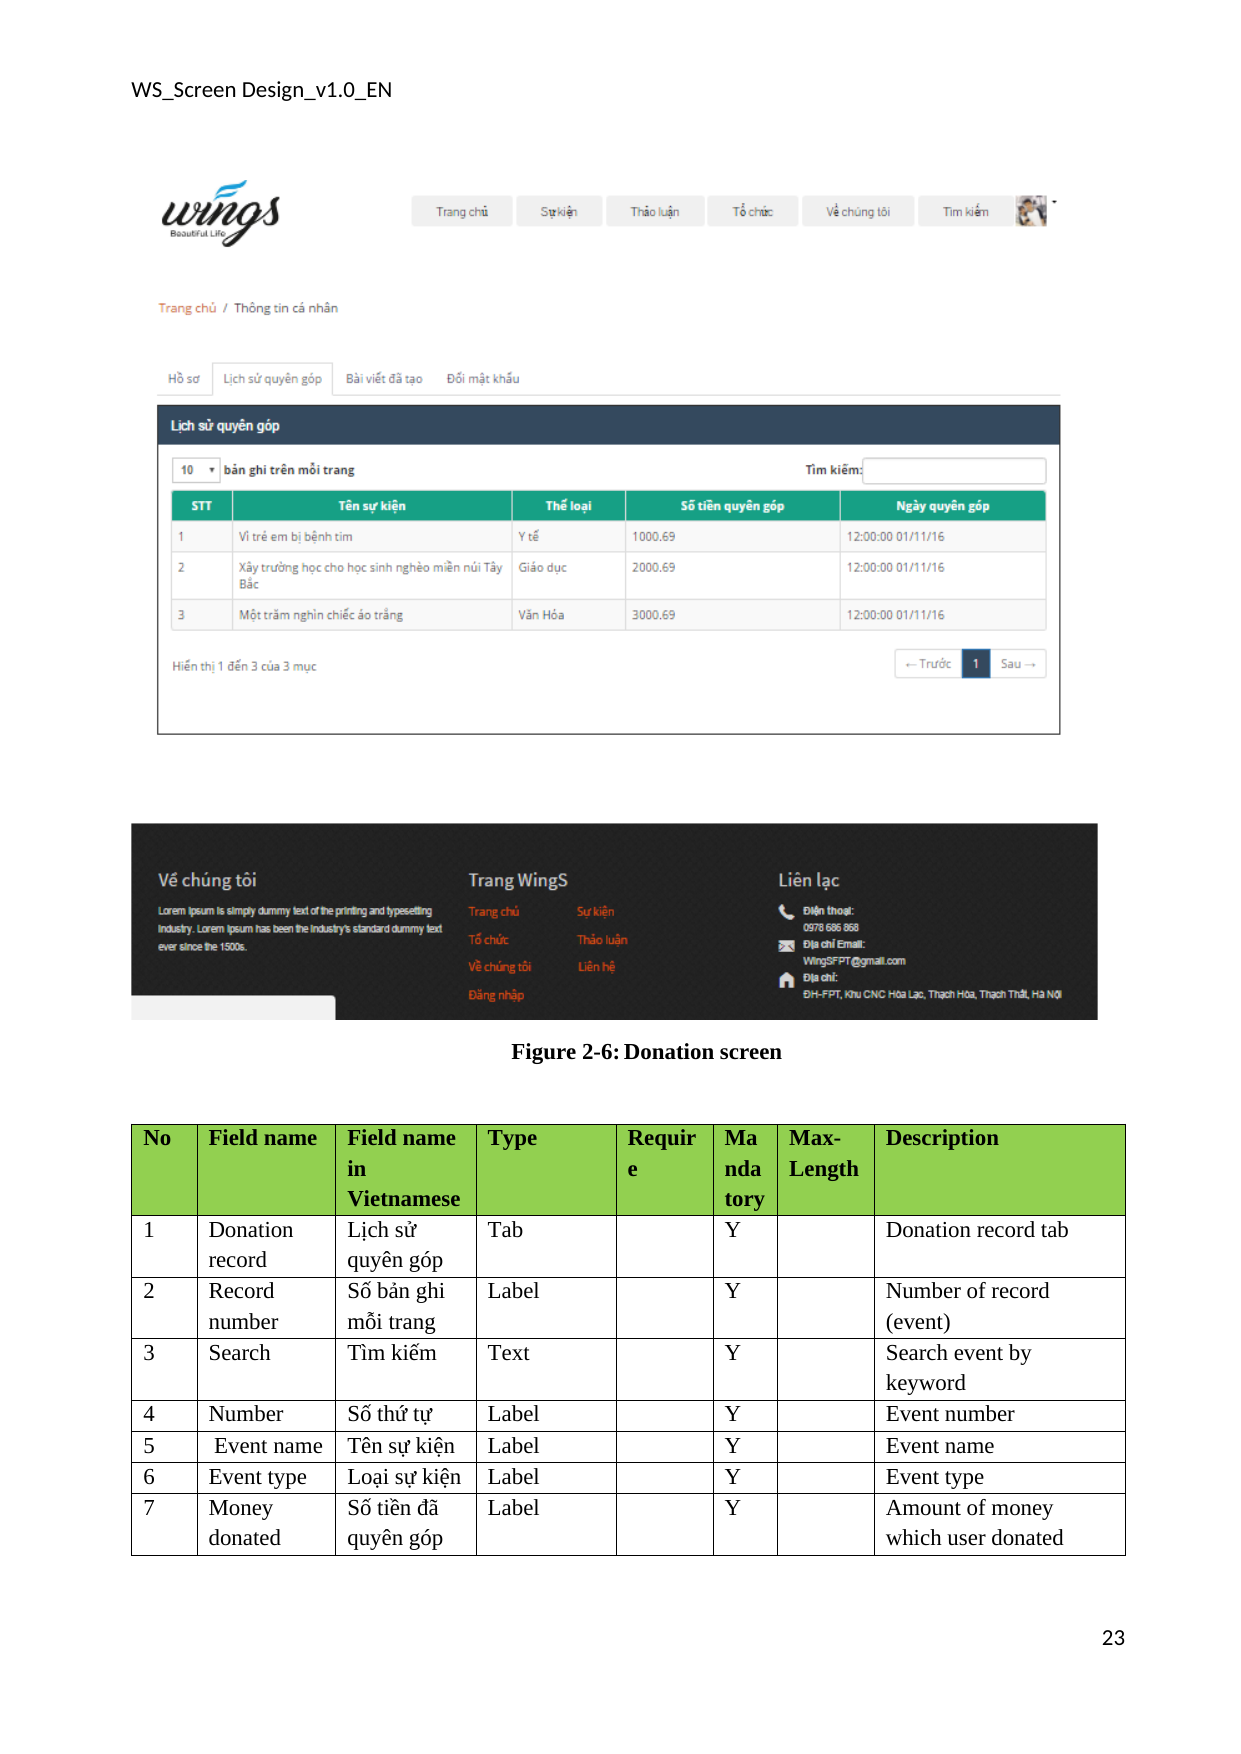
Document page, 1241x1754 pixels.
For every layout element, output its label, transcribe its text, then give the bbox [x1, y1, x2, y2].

table_cell Amount of money which user donated [875, 1494, 1125, 1555]
table_cell Number [198, 1401, 335, 1431]
table_cell Record number [198, 1278, 335, 1338]
table_cell 6 [132, 1463, 197, 1493]
table_cell [778, 1216, 874, 1277]
text Donation screen [169, 1038, 1125, 1064]
table_cell Tìm kiếm [336, 1339, 476, 1399]
table_cell [617, 1494, 713, 1555]
table_header Type [477, 1125, 616, 1215]
table_cell [617, 1216, 713, 1277]
table_cell Label [477, 1432, 616, 1462]
table_cell Event type [875, 1463, 1125, 1493]
table_cell Tên sự kiện [336, 1432, 476, 1462]
table_cell Y [714, 1216, 777, 1277]
table_cell Label [477, 1278, 616, 1338]
table_cell 4 [132, 1401, 197, 1431]
table_cell [778, 1401, 874, 1431]
table_header Description [875, 1125, 1125, 1215]
table_cell Donation record tab [875, 1216, 1125, 1277]
table_cell 1 [132, 1216, 197, 1277]
table_header Require [617, 1125, 713, 1215]
table_header No [132, 1125, 197, 1215]
table_cell Y [714, 1463, 777, 1493]
table_header Max-Length [778, 1125, 874, 1215]
table_cell Event name [198, 1432, 335, 1462]
table_cell Label [477, 1494, 616, 1555]
table_cell [778, 1339, 874, 1399]
table_cell Tab [477, 1216, 616, 1277]
table_cell Y [714, 1432, 777, 1462]
table_cell Event name [875, 1432, 1125, 1462]
table_cell Event type [198, 1463, 335, 1493]
table_cell [617, 1463, 713, 1493]
table_cell Số thứ tự [336, 1401, 476, 1431]
table_cell Y [714, 1494, 777, 1555]
table_cell Money donated [198, 1494, 335, 1555]
table_cell Event number [875, 1401, 1125, 1431]
table_cell Y [714, 1339, 777, 1399]
table_cell Text [477, 1339, 616, 1399]
table_header Field name in Vietnamese [336, 1125, 476, 1215]
table_cell [778, 1432, 874, 1462]
table_cell Search [198, 1339, 335, 1399]
table_cell [617, 1432, 713, 1462]
table_cell Số bản ghi mỗi trang [336, 1278, 476, 1338]
table_cell [617, 1401, 713, 1431]
picture [131, 180, 1098, 1020]
table_cell Y [714, 1401, 777, 1431]
table_cell 3 [132, 1339, 197, 1399]
table_cell Số tiền đã quyên góp [336, 1494, 476, 1555]
table_cell 7 [132, 1494, 197, 1555]
table_header Field name [198, 1125, 335, 1215]
table_cell [617, 1339, 713, 1399]
table_cell Donation record [198, 1216, 335, 1277]
table_cell Y [714, 1278, 777, 1338]
table_cell Loại sự kiện [336, 1463, 476, 1493]
table_cell Lịch sử quyên góp [336, 1216, 476, 1277]
table_cell [617, 1278, 713, 1338]
table_cell [778, 1494, 874, 1555]
table_cell Number of record (event) [875, 1278, 1125, 1338]
table_cell [778, 1278, 874, 1338]
table_cell Label [477, 1463, 616, 1493]
table_cell Search event by keyword [875, 1339, 1125, 1399]
table_header Mandatory [714, 1125, 777, 1215]
table_cell 5 [132, 1432, 197, 1462]
table_cell Label [477, 1401, 616, 1431]
table_cell 2 [132, 1278, 197, 1338]
table_cell [778, 1463, 874, 1493]
